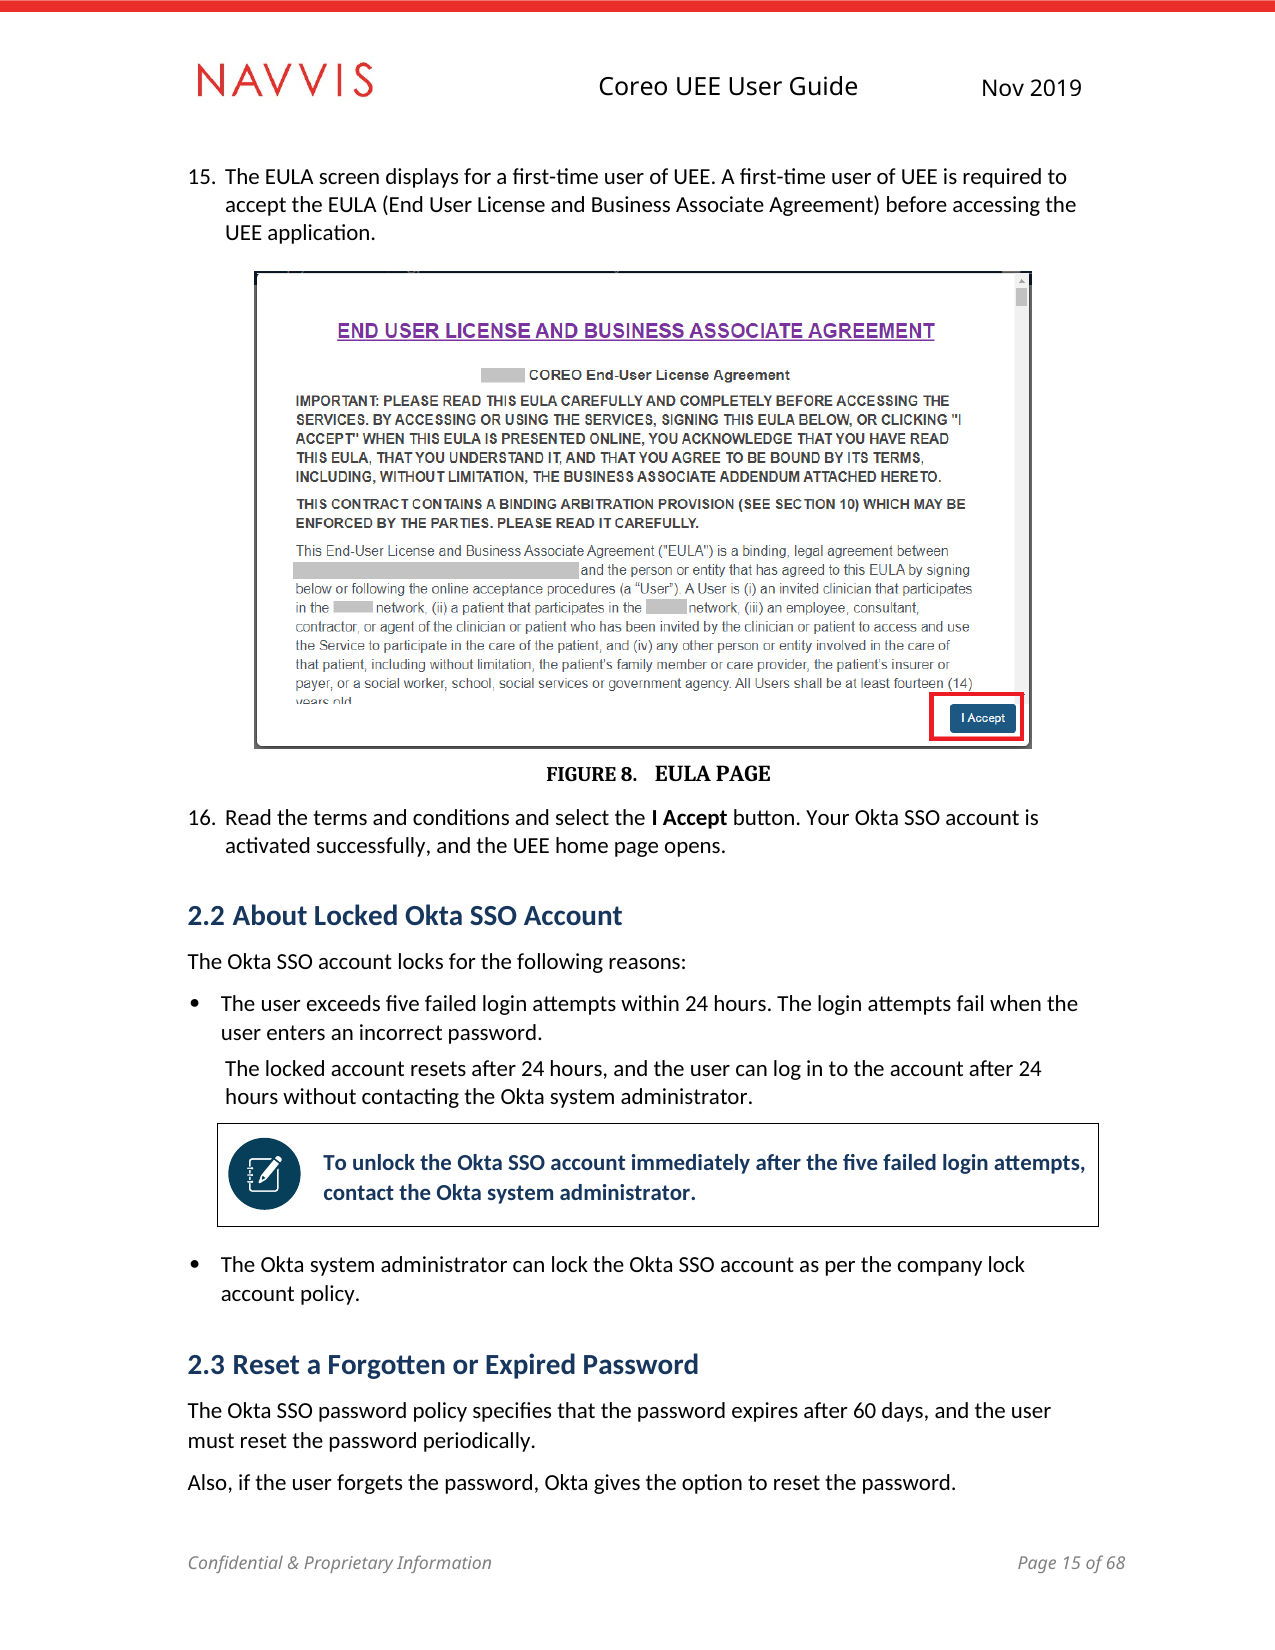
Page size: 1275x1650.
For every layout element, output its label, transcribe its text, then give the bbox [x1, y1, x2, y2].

picture [254, 271, 1033, 749]
table_header [218, 1124, 312, 1226]
text The Okta system administrator can lock the Okta SSO account as per the company lock account policy. [191, 1250, 1087, 1307]
text The user exceeds five failed login attempts within 24 hours. The login attempts fail when the user enters an incorrect password. [191, 989, 1087, 1046]
table_header To unlock the Okta SSO account immediately after the five failed login attempts, contact the Okta system administrator. [312, 1124, 1098, 1226]
subtitle About Locked Okta SSO Account [187, 897, 1087, 932]
picture [187, 55, 383, 104]
text The locked account resets after 24 hours, and the user can log in to the account after 24 hours without contacting the Okta system administrator. [225, 1054, 1087, 1110]
subtitle Reset a Forgotten or Expired Password [187, 1346, 1087, 1382]
text The Okta SSO password policy specifies that the password expires after 60 days, and the user must reset the password periodically. [187, 1397, 1087, 1454]
list Read the terms and conditions and select the I Accept button. Your Okta SSO account is activated successfully, and the UEE home page opens. [187, 803, 1087, 859]
list The EULA screen displays for a first-time user of UEE. A first-time user of UEE is required to accept the EULA (End User License and Business Associate Agreement) before accessing the UEE application. [187, 162, 1087, 247]
text Also, if the user forgets the password, Okta gives the option to reset the password. [187, 1468, 1087, 1496]
text EULA PAGE [229, 761, 1087, 787]
text The Okta SSO account locks for the following reasons: [187, 947, 1087, 975]
